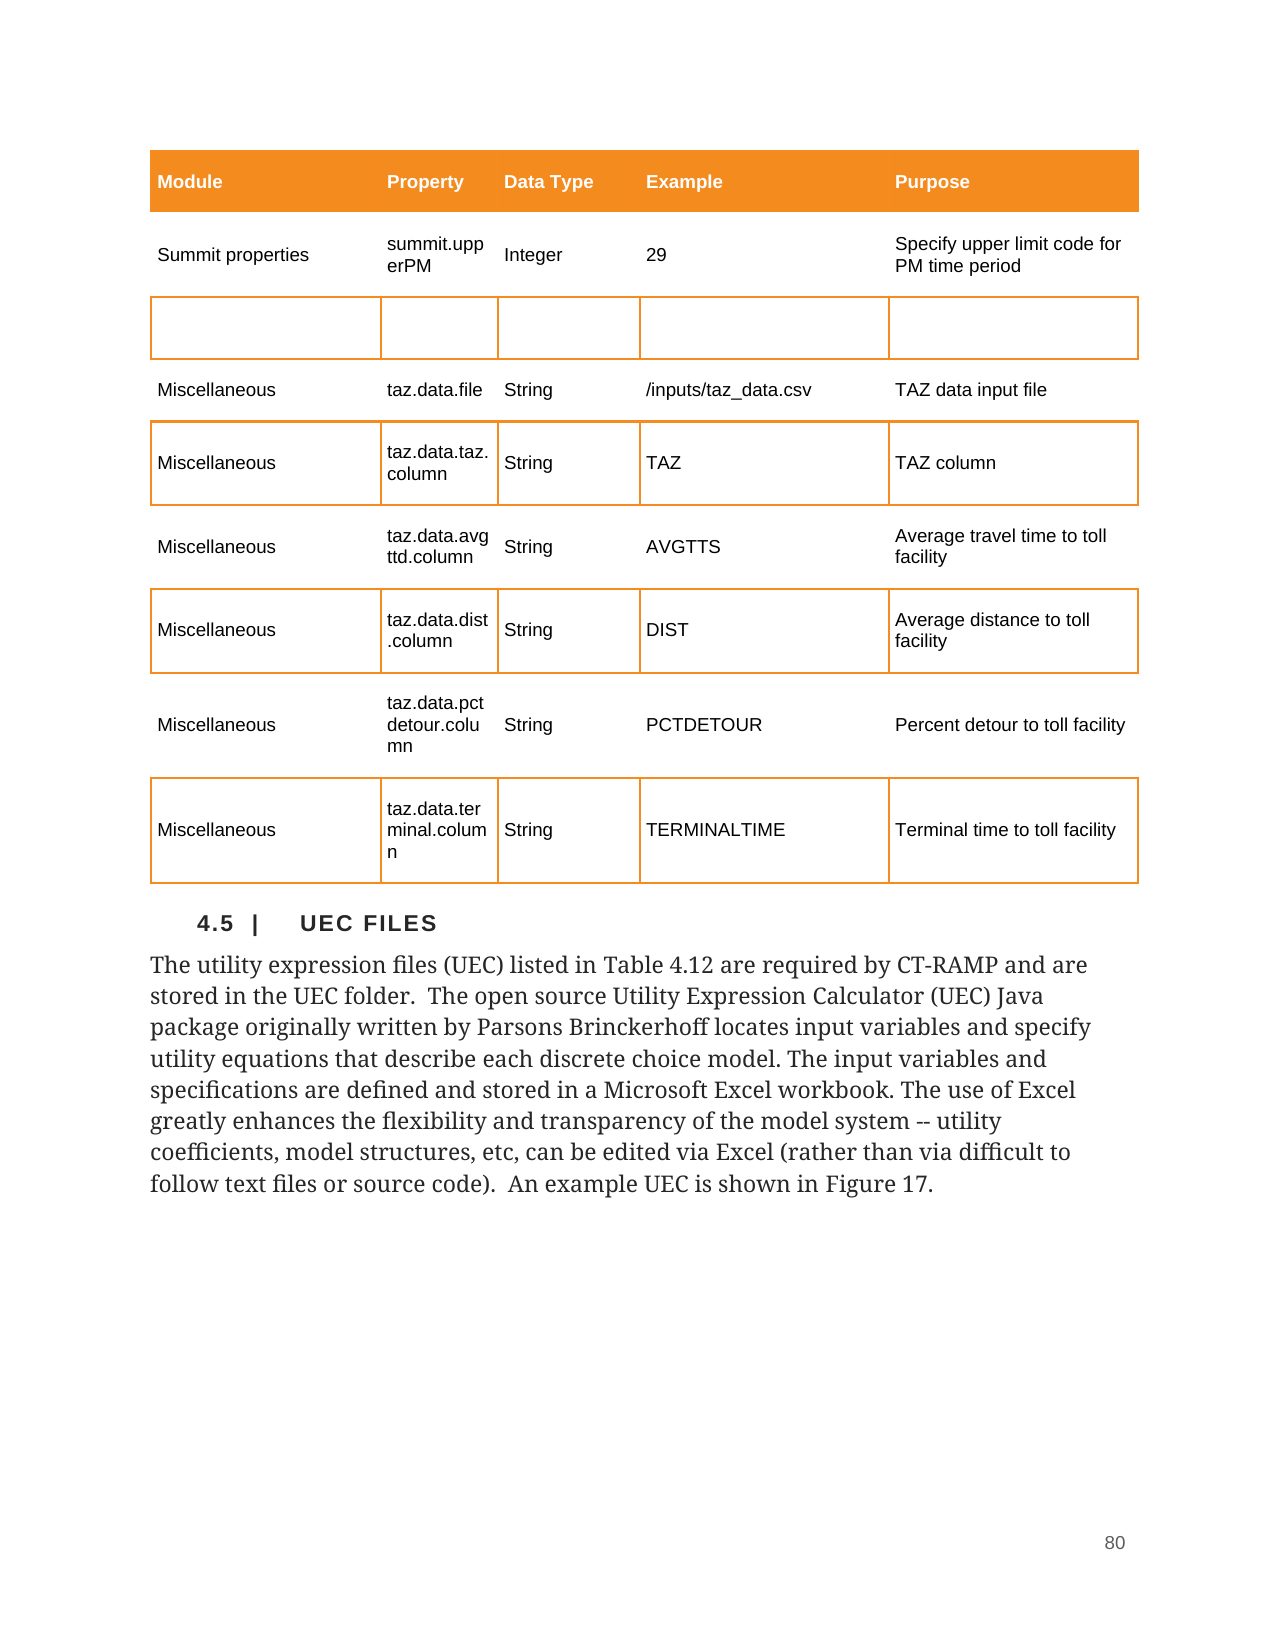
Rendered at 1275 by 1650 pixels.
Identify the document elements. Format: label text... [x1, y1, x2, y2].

table_header Property [382, 152, 497, 212]
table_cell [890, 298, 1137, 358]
table_header Example [641, 152, 888, 212]
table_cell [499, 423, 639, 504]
text The utility expression files (UEC) listed in Table 4.12 are required by CT-RAMP and are stored in the UEC folder. The open source Utility Expression Calculator (UEC) Java package originally written by Parsons Brinckerhoff locates input variables and specify utility equations that describe each discrete choice model. The input variables and specifications are defined and stored in a Microsoft Excel workbook. The use of Excel greatly enhances the flexibility and transparency of the model system -- utility coefficients, model structures, etc, can be edited via Excel (rather than via difficult to follow text files or source code). An example UEC is shown in Figure 17. [150, 949, 1125, 1199]
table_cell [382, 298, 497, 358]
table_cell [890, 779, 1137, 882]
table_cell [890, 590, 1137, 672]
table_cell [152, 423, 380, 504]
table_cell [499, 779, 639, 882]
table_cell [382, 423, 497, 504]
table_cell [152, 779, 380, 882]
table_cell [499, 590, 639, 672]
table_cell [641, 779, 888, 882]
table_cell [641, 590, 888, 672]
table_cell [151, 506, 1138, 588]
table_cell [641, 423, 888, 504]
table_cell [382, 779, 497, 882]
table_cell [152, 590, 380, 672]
subtitle UEC Files [197, 905, 1125, 936]
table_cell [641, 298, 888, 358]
table_header Module [152, 152, 380, 212]
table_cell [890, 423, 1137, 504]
table_header Data Type [499, 152, 639, 212]
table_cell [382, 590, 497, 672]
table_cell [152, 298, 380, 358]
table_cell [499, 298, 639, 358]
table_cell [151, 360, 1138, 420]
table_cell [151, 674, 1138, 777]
table_header Purpose [890, 152, 1137, 212]
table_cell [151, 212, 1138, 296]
